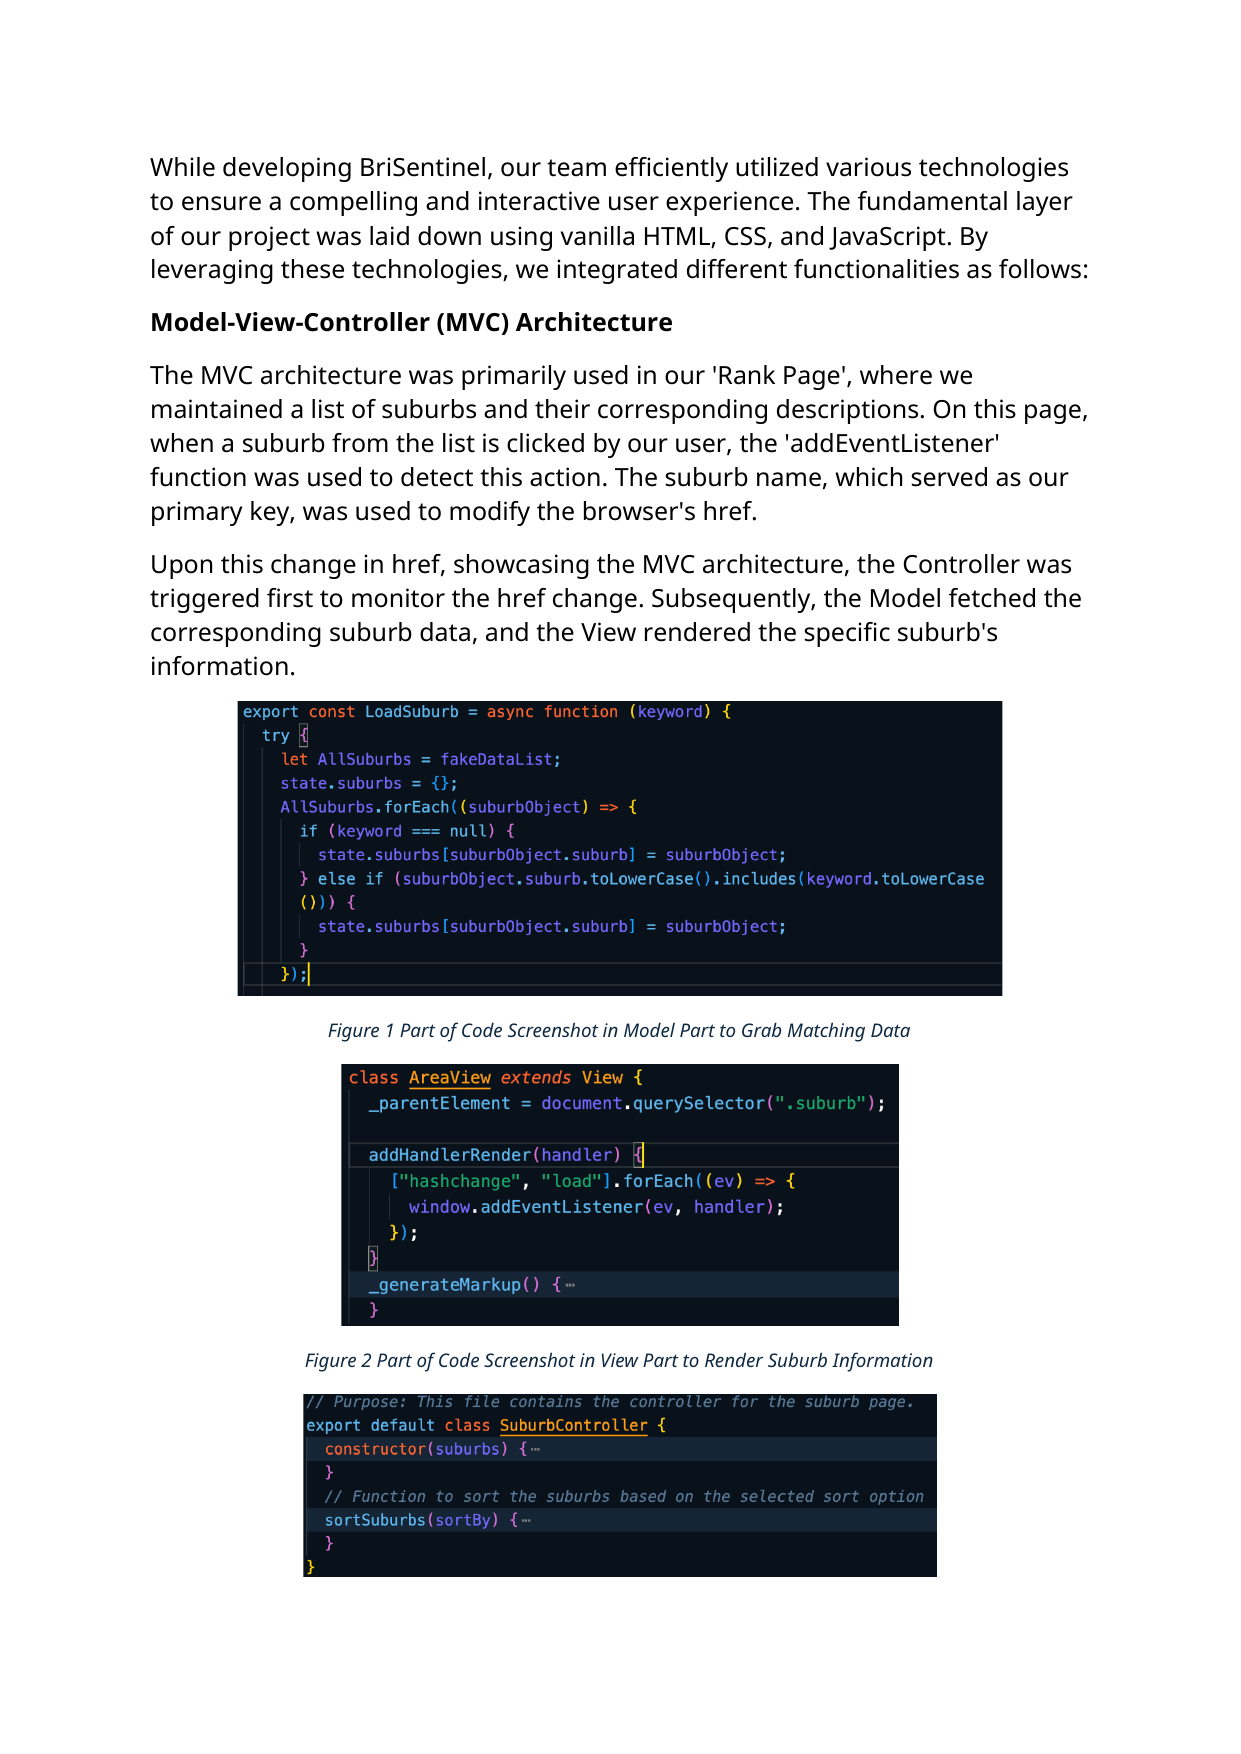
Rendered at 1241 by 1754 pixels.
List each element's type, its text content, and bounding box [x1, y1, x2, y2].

text Figure 1 Part of Code Screenshot in Model Part to Grab Matching Data [150, 1018, 1090, 1043]
picture [303, 1394, 937, 1577]
text Figure 2 Part of Code Screenshot in View Part to Render Suburb Information [150, 1348, 1090, 1373]
text While developing BriSentinel, our team efficiently utilized various technologies to ensure a compelling and interactive user experience. The fundamental layer of our project was laid down using vanilla HTML, CSS, and JavaScript. By leveraging these technologies, we integrated different functionalities as follows: [150, 150, 1090, 286]
text Model-View-Controller (MVC) Architecture [150, 305, 1090, 339]
picture [341, 1064, 899, 1326]
picture [237, 701, 1003, 996]
text The MVC architecture was primarily used in our 'Rank Page', where we maintained a list of suburbs and their corresponding descriptions. On this page, when a suburb from the list is clicked by our user, the 'addEventListener' function was used to detect this action. The suburb name, which served as our primary key, was used to modify the browser's href. [150, 358, 1090, 528]
text Upon this change in href, showcasing the MVC architecture, the Controller was triggered first to monitor the href change. Subsequently, the Model fetched the corresponding suburb data, and the View rendered the specific suburb's information. [150, 547, 1090, 683]
